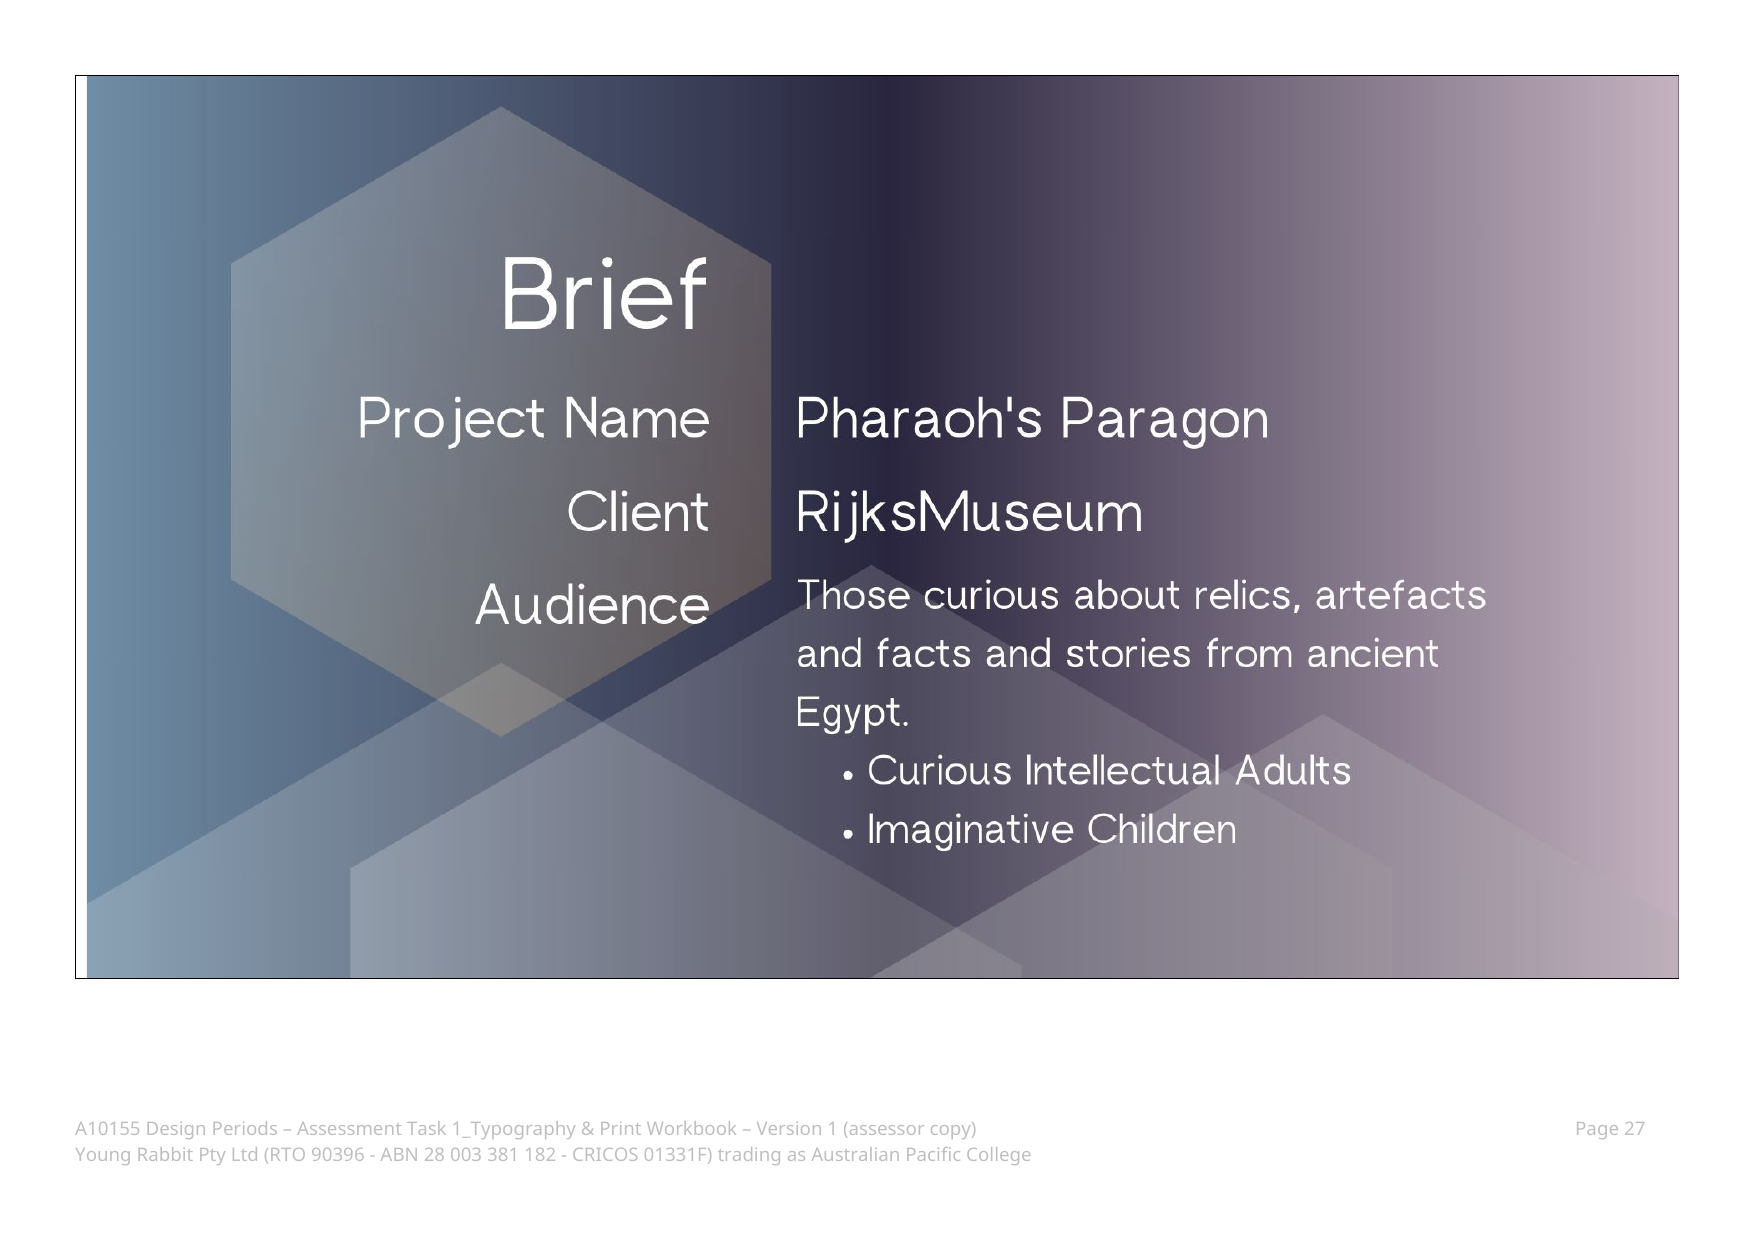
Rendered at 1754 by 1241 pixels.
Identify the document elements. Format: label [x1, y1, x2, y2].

table_cell [76, 76, 86, 977]
picture [86, 76, 1679, 978]
